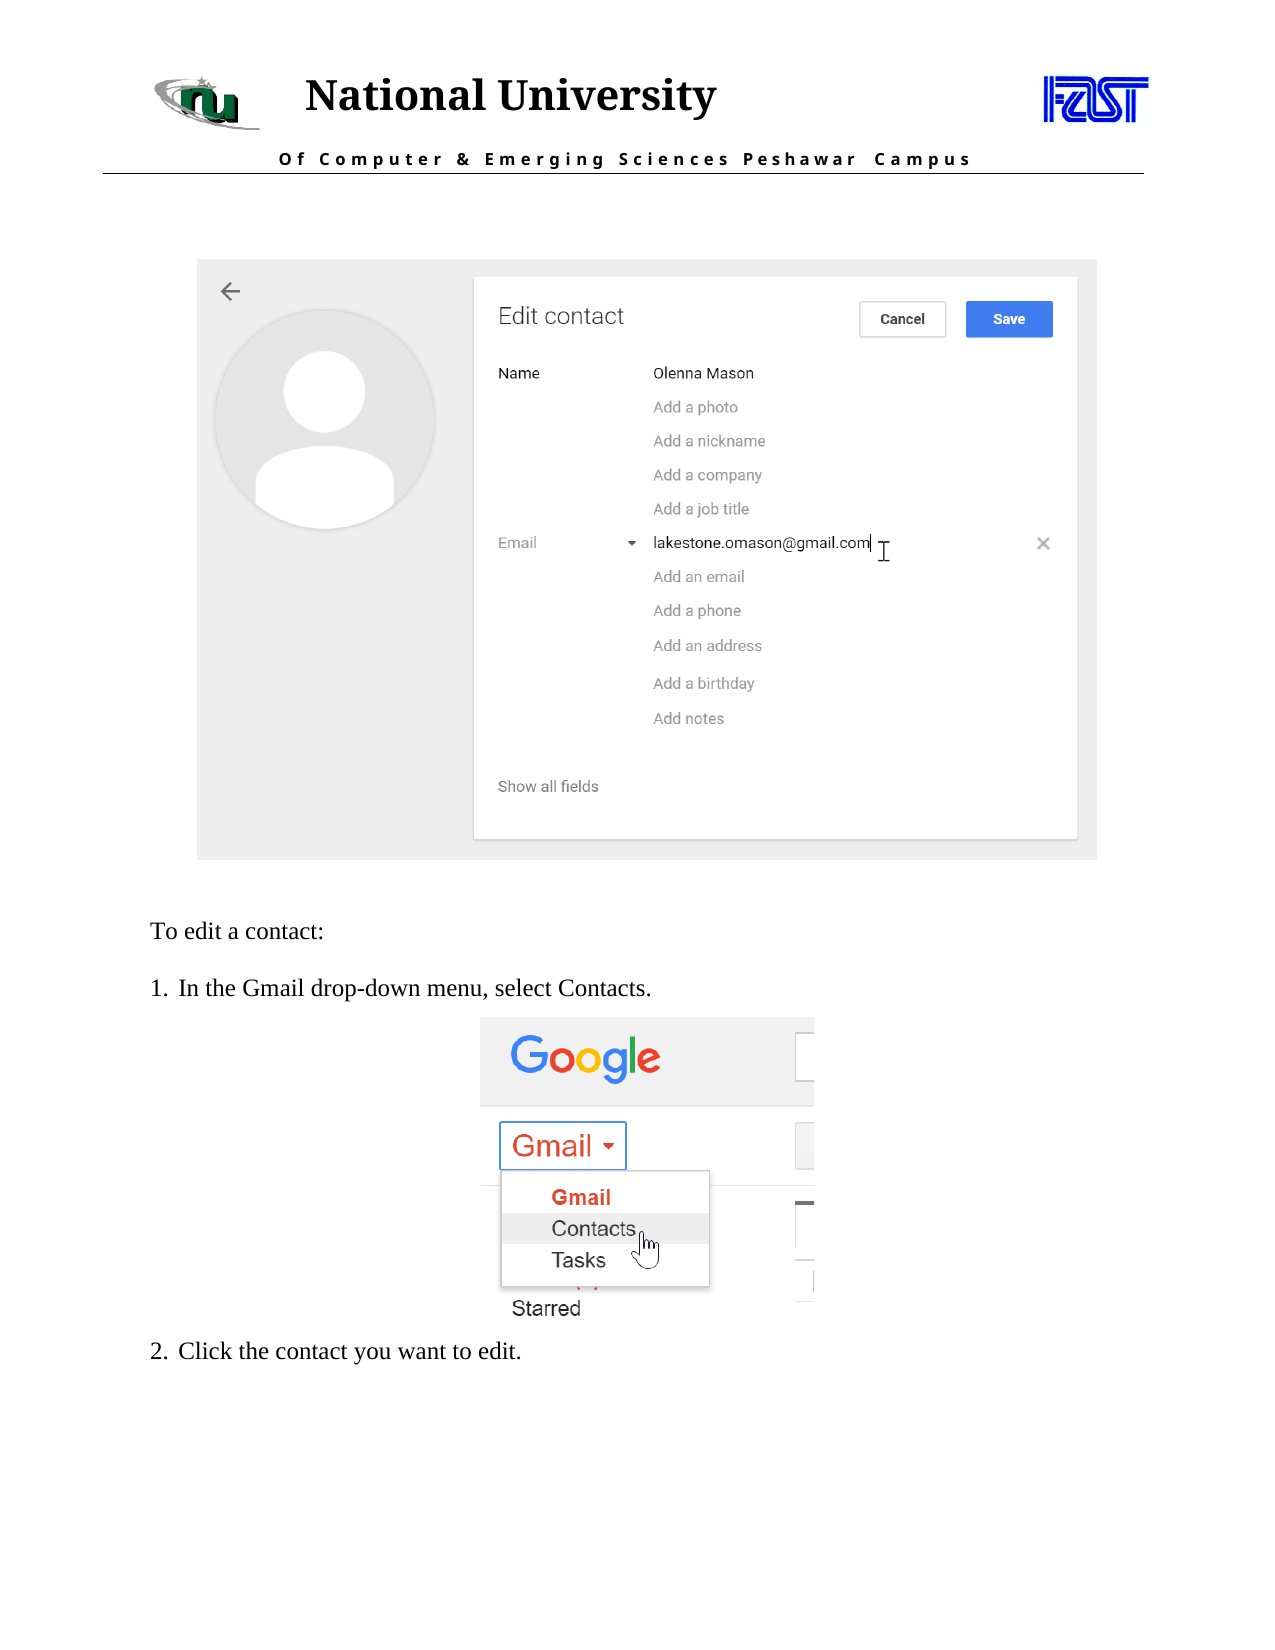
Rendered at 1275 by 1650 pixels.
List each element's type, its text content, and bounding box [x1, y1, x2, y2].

list In the Gmail drop-down menu, select Contacts. [150, 973, 1144, 1002]
picture [196, 259, 1097, 860]
list Click the contact you want to edit. [150, 1336, 1144, 1365]
picture [153, 68, 260, 130]
picture [1036, 75, 1152, 124]
picture [479, 1017, 815, 1321]
text To edit a contact: [150, 888, 1144, 945]
